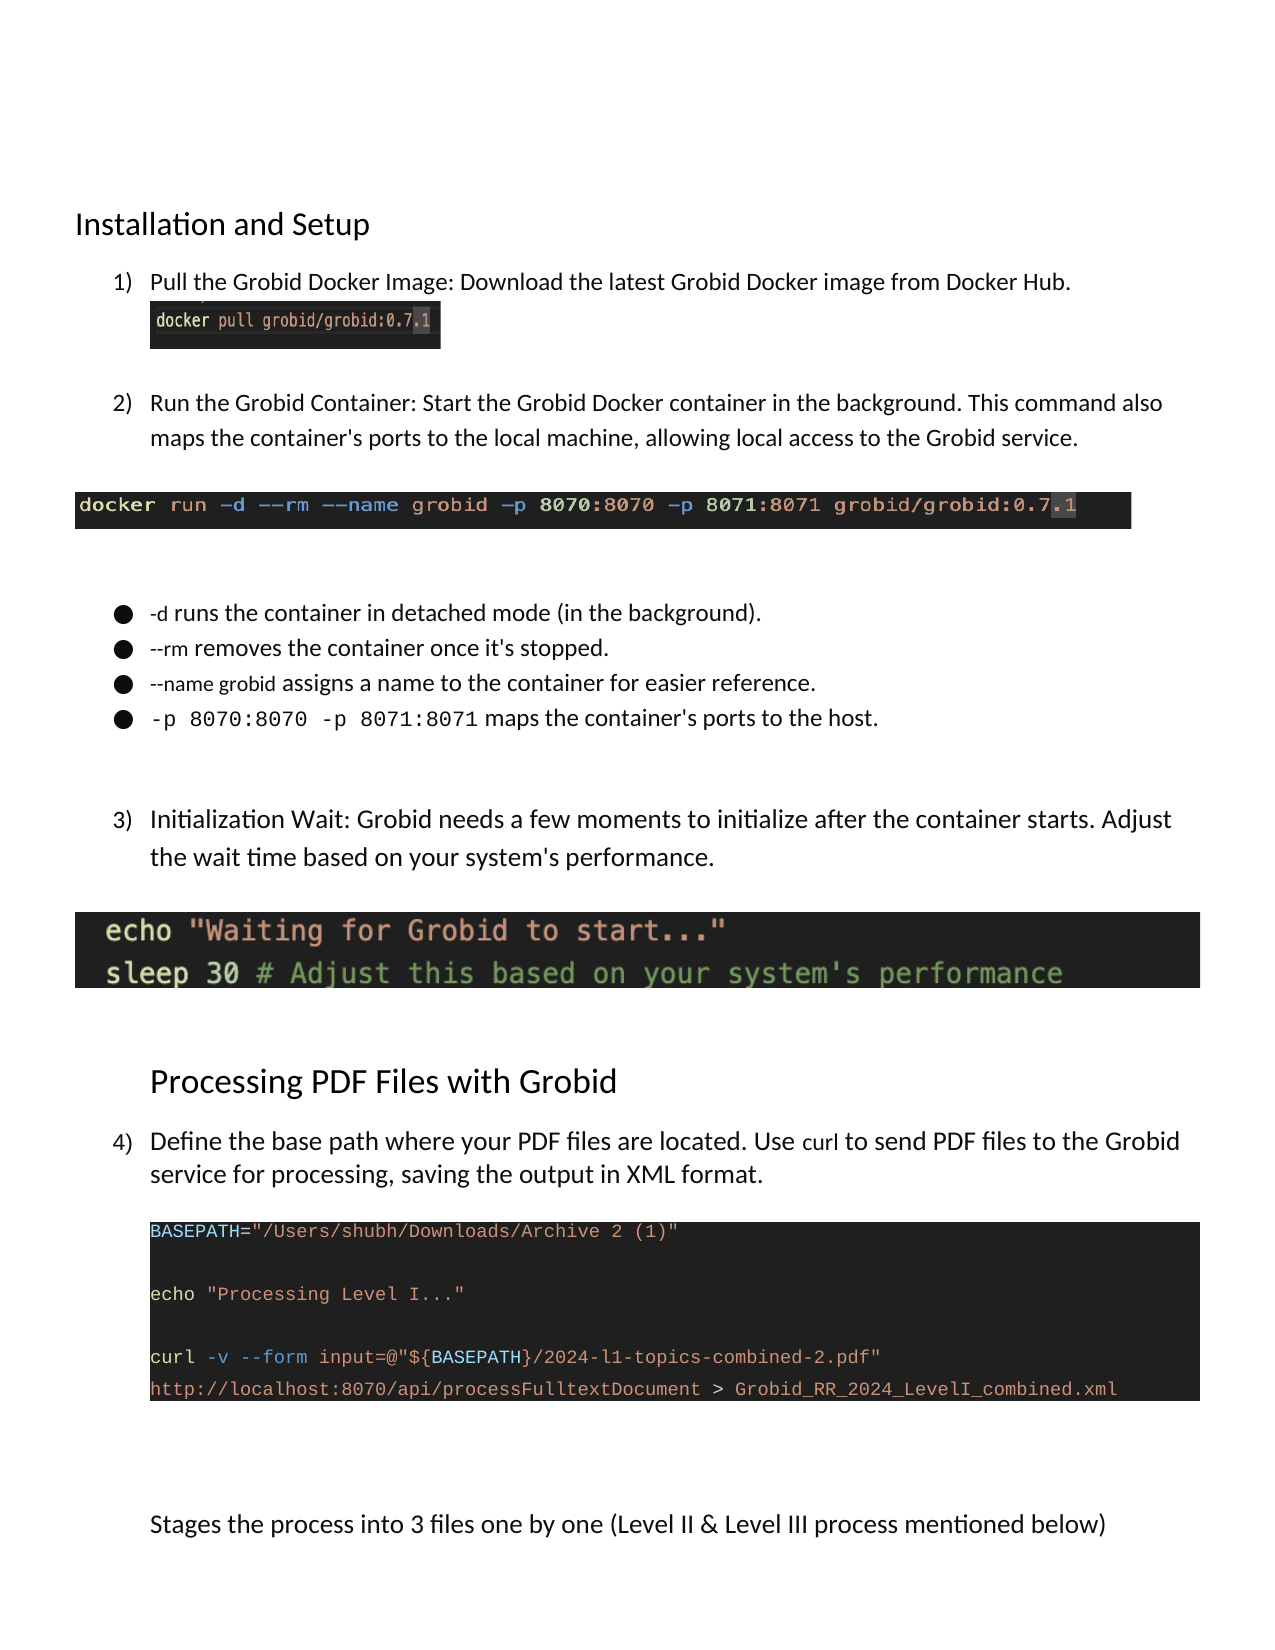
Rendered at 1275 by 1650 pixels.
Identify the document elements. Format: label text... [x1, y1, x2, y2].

list -p 8070:8070 -p 8071:8071 maps the container's ports to the host. [112, 702, 1200, 733]
text echo "Processing Level I..." [150, 1285, 1200, 1306]
list Initialization Wait: Grobid needs a few moments to initialize after the container starts. Adjust the wait time based on your system's performance. [112, 803, 1200, 874]
subtitle Processing PDF Files with Grobid [150, 1059, 1200, 1102]
text curl -v --form input=@"${BASEPATH}/2024-l1-topics-combined-2.pdf" http://localhost:8070/api/processFulltextDocument > Grobid_RR_2024_LevelI_combined.xml [150, 1348, 1200, 1401]
list Pull the Grobid Docker Image: Download the latest Grobid Docker image from Docker Hub. [112, 266, 1200, 296]
list Run the Grobid Container: Start the Grobid Docker container in the background. This command also maps the container's ports to the local machine, allowing local access to the Grobid service. [112, 387, 1200, 453]
list --name grobid assigns a name to the container for easier reference. [112, 667, 1200, 698]
text Stages the process into 3 files one by one (Level II & Level III process mentioned below) [150, 1507, 1200, 1540]
list Define the base path where your PDF files are located. Use curl to send PDF files to the Grobid service for processing, saving the output in XML format. [112, 1124, 1200, 1191]
picture [75, 492, 1132, 529]
picture [75, 912, 1200, 988]
list --rm removes the container once it's stopped. [112, 632, 1200, 663]
text BASEPATH="/Users/shubh/Downloads/Archive 2 (1)" [150, 1222, 1200, 1243]
list -d runs the container in detached mode (in the background). [112, 597, 1200, 628]
subtitle Installation and Setup [75, 203, 1200, 244]
picture [150, 301, 441, 349]
